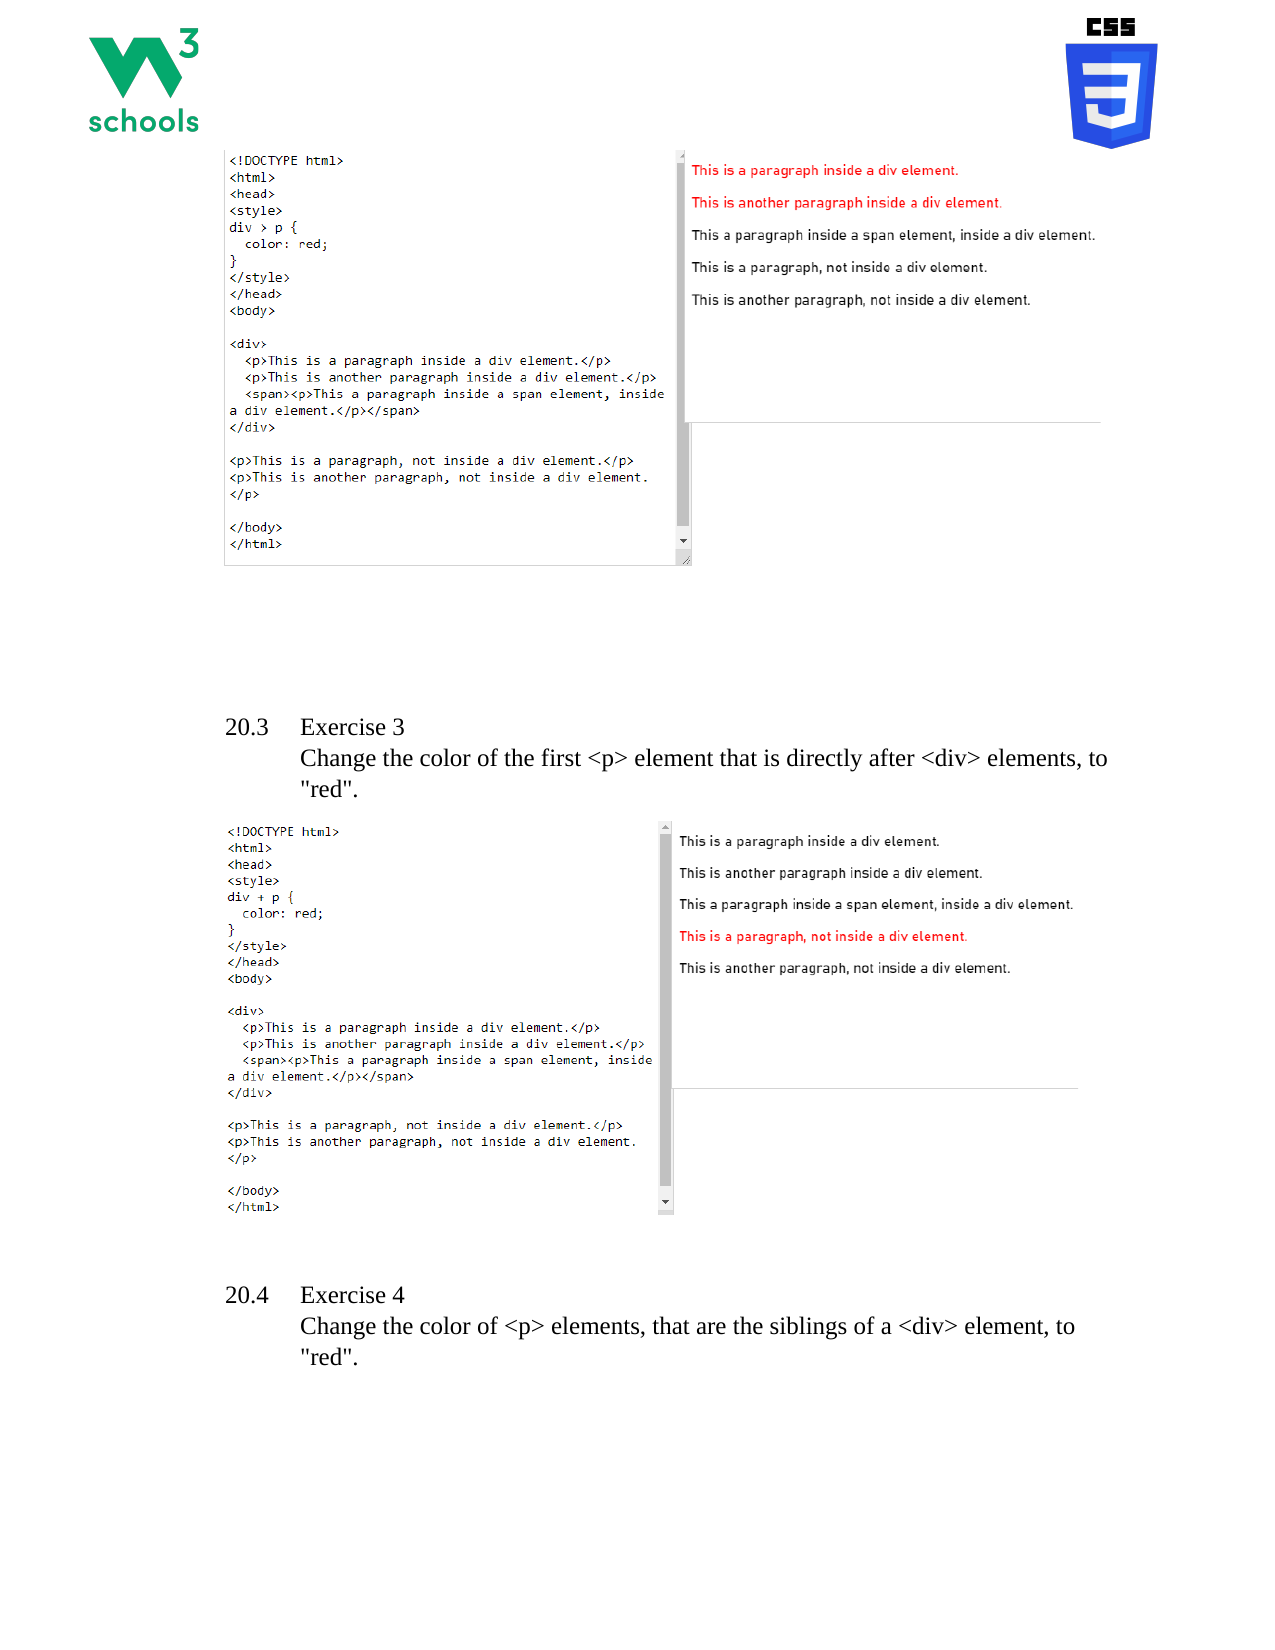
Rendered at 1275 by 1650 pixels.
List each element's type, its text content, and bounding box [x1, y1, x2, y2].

picture [225, 821, 1079, 1215]
picture [89, 28, 199, 132]
list Change the color of <p> elements, that are the siblings of a <div> element, to "red". [300, 1311, 1125, 1371]
list Change the color of the first <p> element that is directly after <div> elements, to "red". [300, 743, 1125, 803]
subtitle Exercise 3 [225, 712, 1125, 741]
picture [223, 150, 1101, 569]
picture [1065, 18, 1158, 149]
subtitle Exercise 4 [225, 1280, 1125, 1309]
